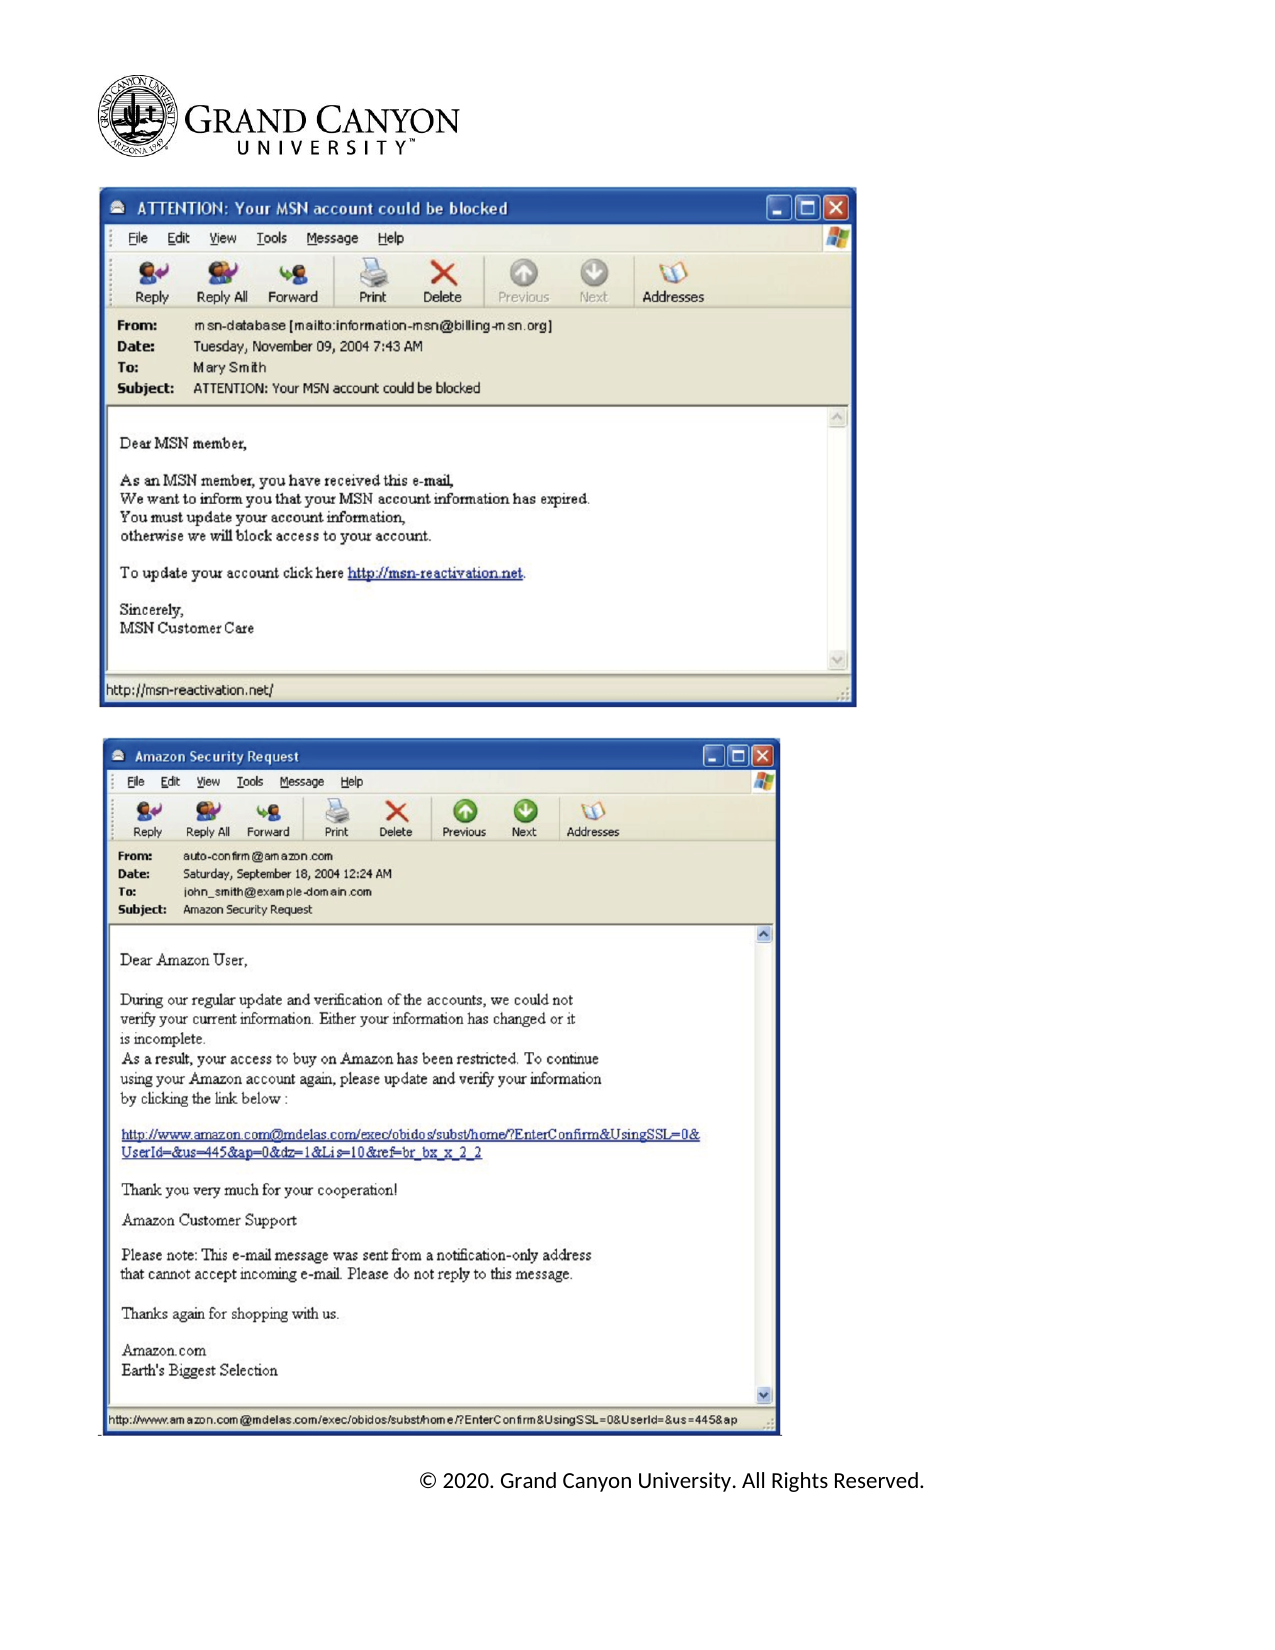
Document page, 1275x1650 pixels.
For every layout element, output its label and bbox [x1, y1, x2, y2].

picture [97, 184, 863, 710]
picture [97, 75, 460, 157]
picture [97, 734, 783, 1441]
